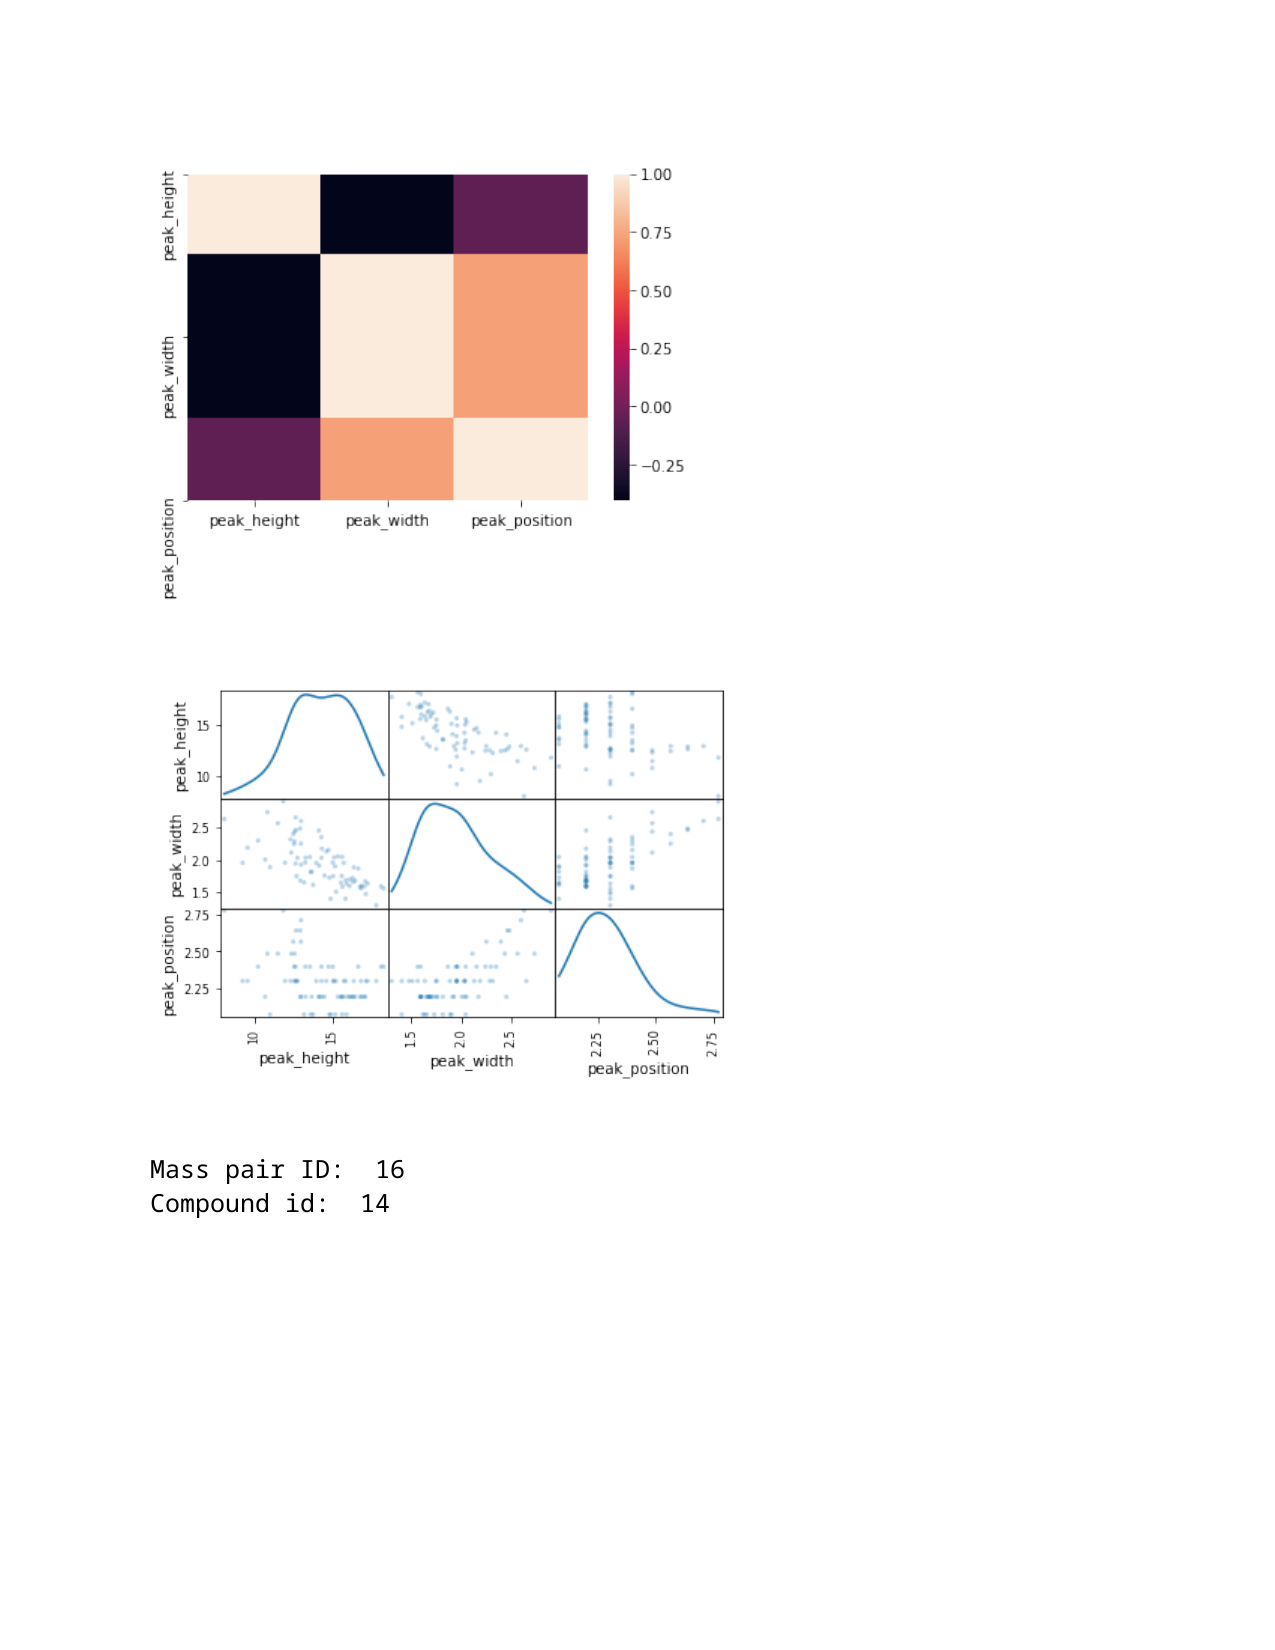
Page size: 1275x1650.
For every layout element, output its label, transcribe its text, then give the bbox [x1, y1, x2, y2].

text Mass pair ID: 16 Compound id: 14 [150, 1152, 1125, 1254]
picture [150, 681, 732, 1088]
picture [150, 158, 696, 609]
